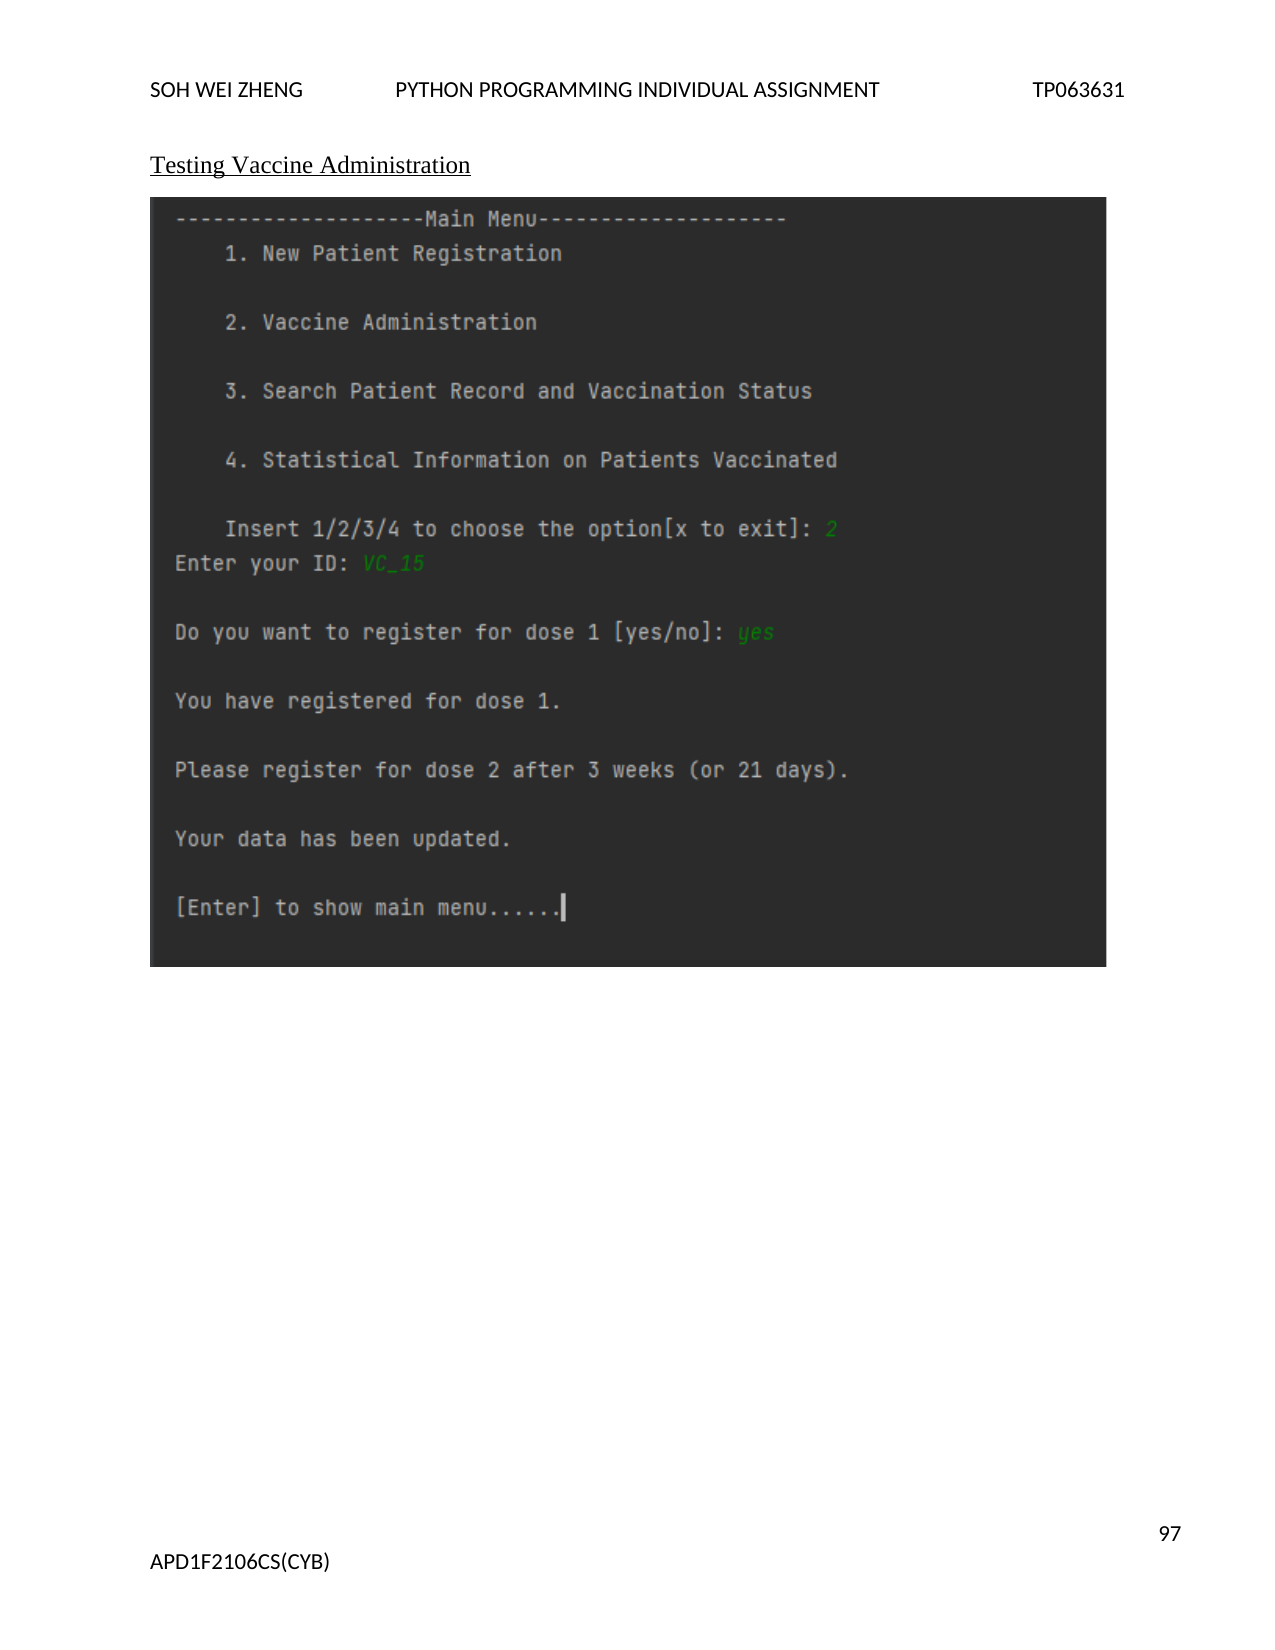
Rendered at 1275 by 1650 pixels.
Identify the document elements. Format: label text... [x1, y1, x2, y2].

picture [150, 197, 1107, 967]
text Testing Vaccine Administration [150, 150, 1181, 179]
